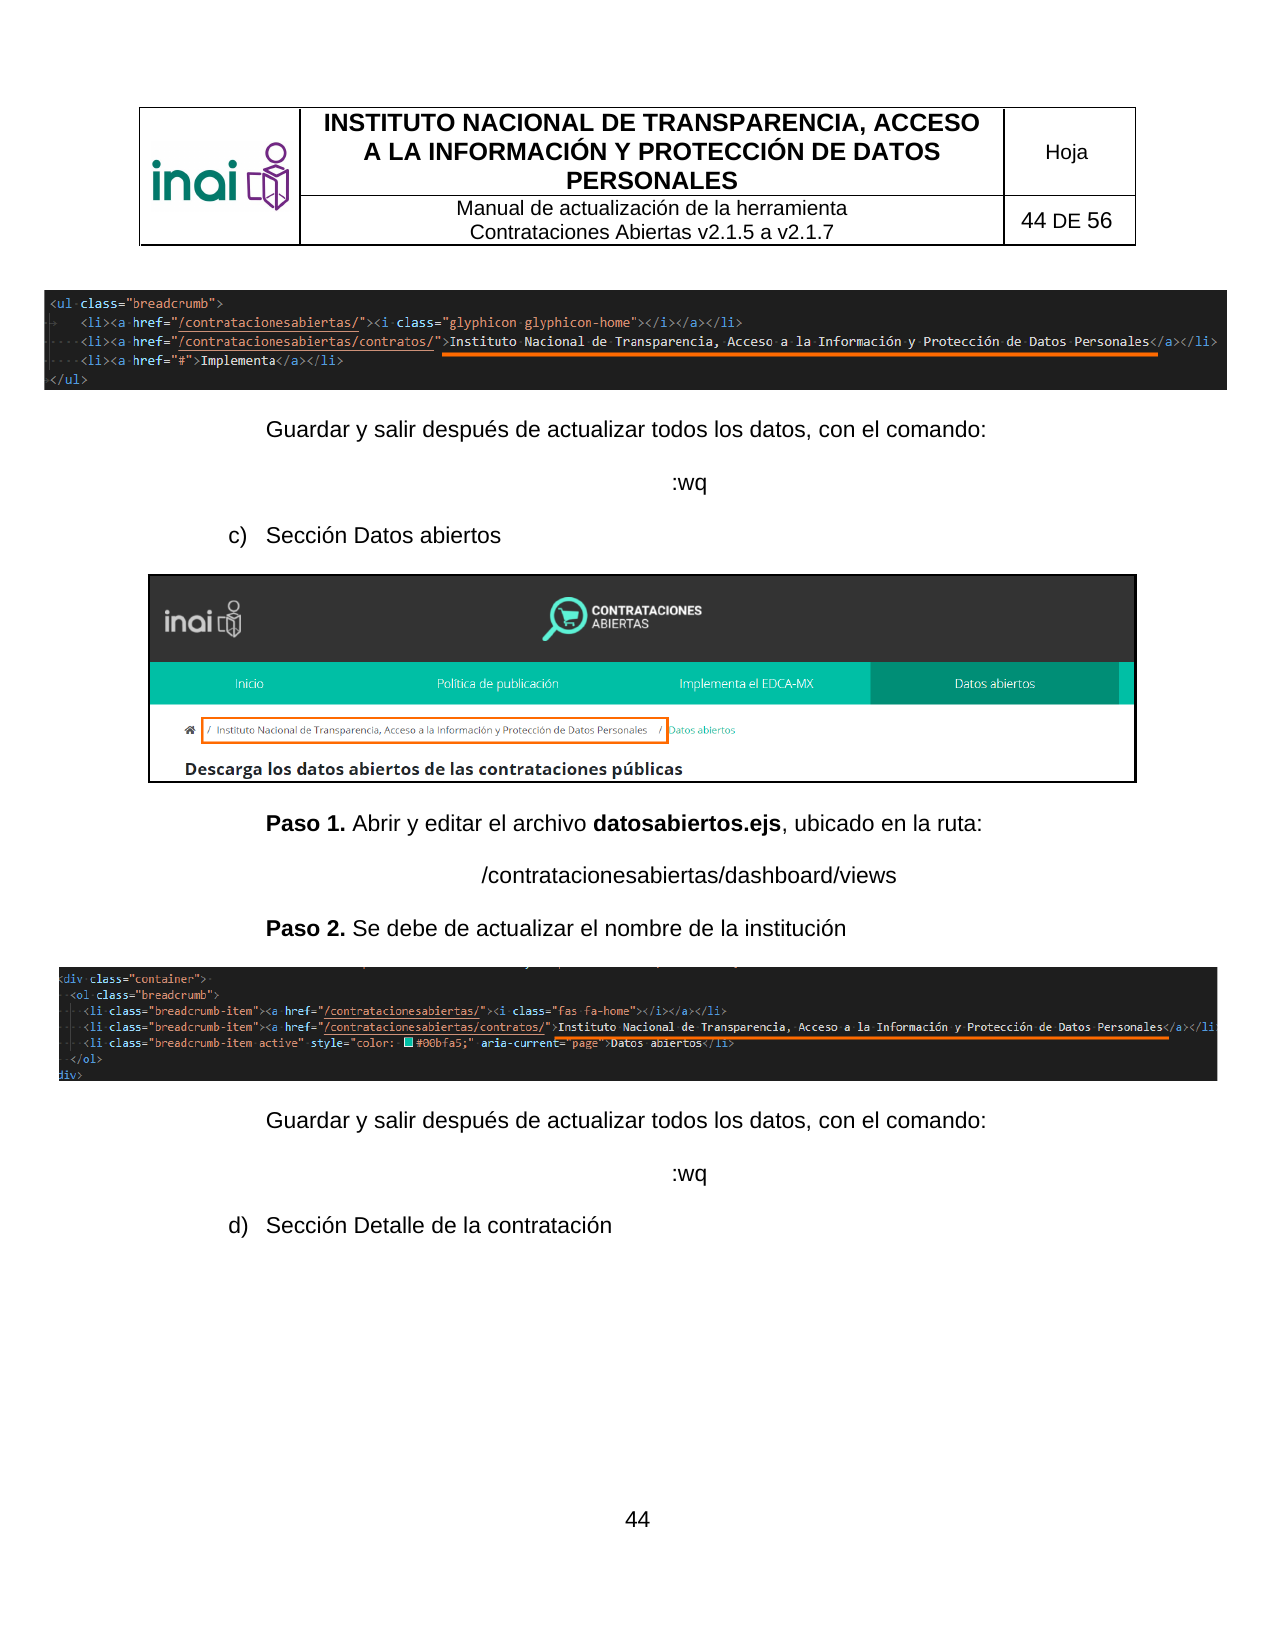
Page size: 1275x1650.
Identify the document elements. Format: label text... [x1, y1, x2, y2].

list Sección Detalle de la contratación [228, 1212, 1127, 1238]
text Guardar y salir después de actualizar todos los datos, con el comando: [266, 416, 1127, 442]
text /contratacionesabiertas/dashboard/views [251, 862, 1127, 889]
picture [59, 967, 1218, 1081]
text Guardar y salir después de actualizar todos los datos, con el comando: [266, 1107, 1127, 1133]
picture [150, 141, 294, 212]
text Paso 2. Se debe de actualizar el nombre de la institución [266, 915, 1127, 941]
text :wq [251, 469, 1127, 495]
picture [150, 576, 1134, 781]
text Paso 1. Abrir y editar el archivo datosabiertos.ejs, ubicado en la ruta: [266, 809, 1127, 836]
text :wq [251, 1159, 1127, 1186]
picture [44, 290, 1227, 390]
list Sección Datos abiertos [228, 522, 1127, 548]
